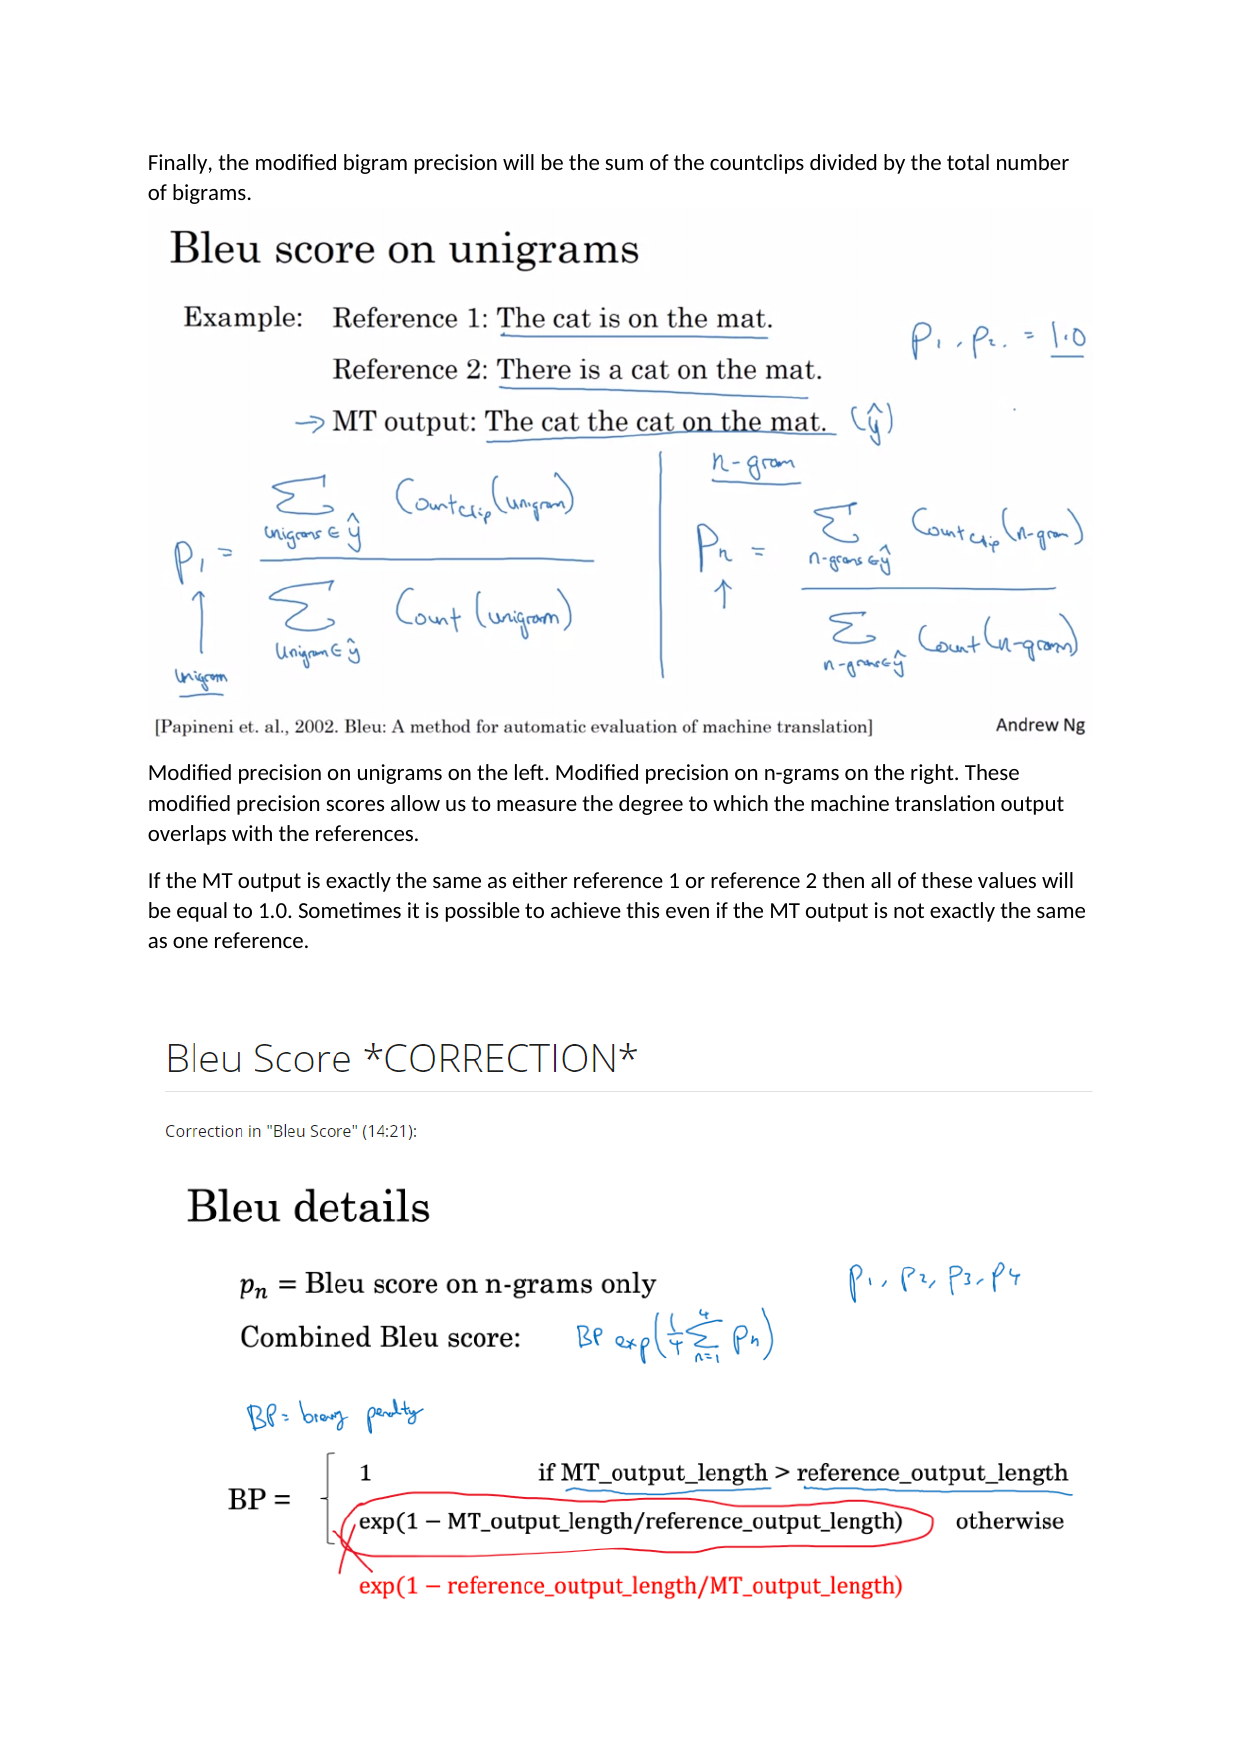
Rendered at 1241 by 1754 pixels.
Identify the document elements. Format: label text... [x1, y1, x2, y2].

text Modified precision on unigrams on the left. Modified precision on n-grams on the right. These modified precision scores allow us to measure the degree to which the machine translation output overlaps with the references. [148, 758, 1093, 847]
text Finally, the modified bigram precision will be the sum of the countclips divided by the total number of bigrams. [148, 148, 1093, 208]
text If the MT output is exactly the same as either reference 1 or reference 2 then all of these values will be equal to 1.0. Sometimes it is possible to achieve this even if the MT output is not exactly the same as one reference. [148, 866, 1093, 954]
picture [147, 1020, 1093, 1617]
picture [147, 208, 1093, 740]
